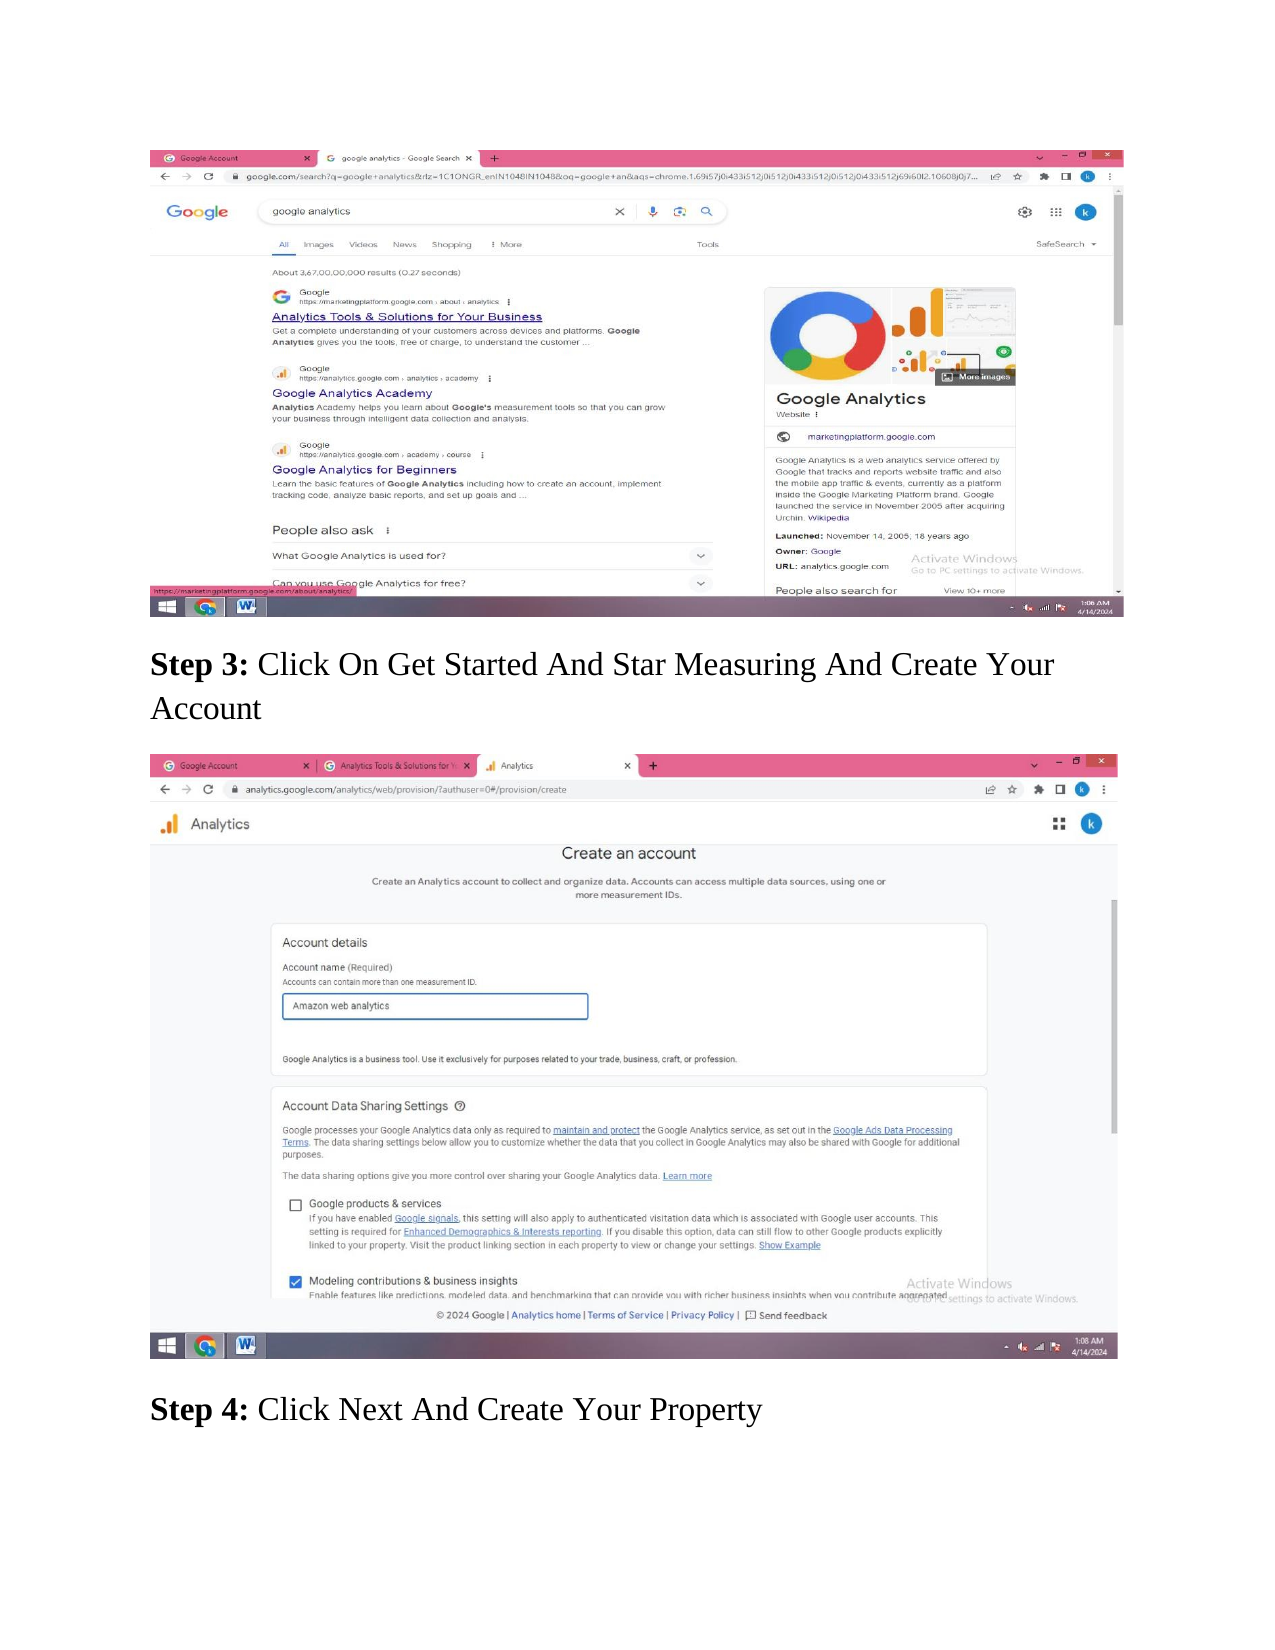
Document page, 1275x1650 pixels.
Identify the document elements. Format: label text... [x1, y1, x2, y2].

picture [150, 754, 1118, 782]
text Step 4: Click Next And Create Your Property [150, 782, 1275, 1428]
picture [150, 150, 1124, 617]
text Step 3: Click On Get Started And Star Measuring And Create Your Account [150, 644, 1126, 727]
